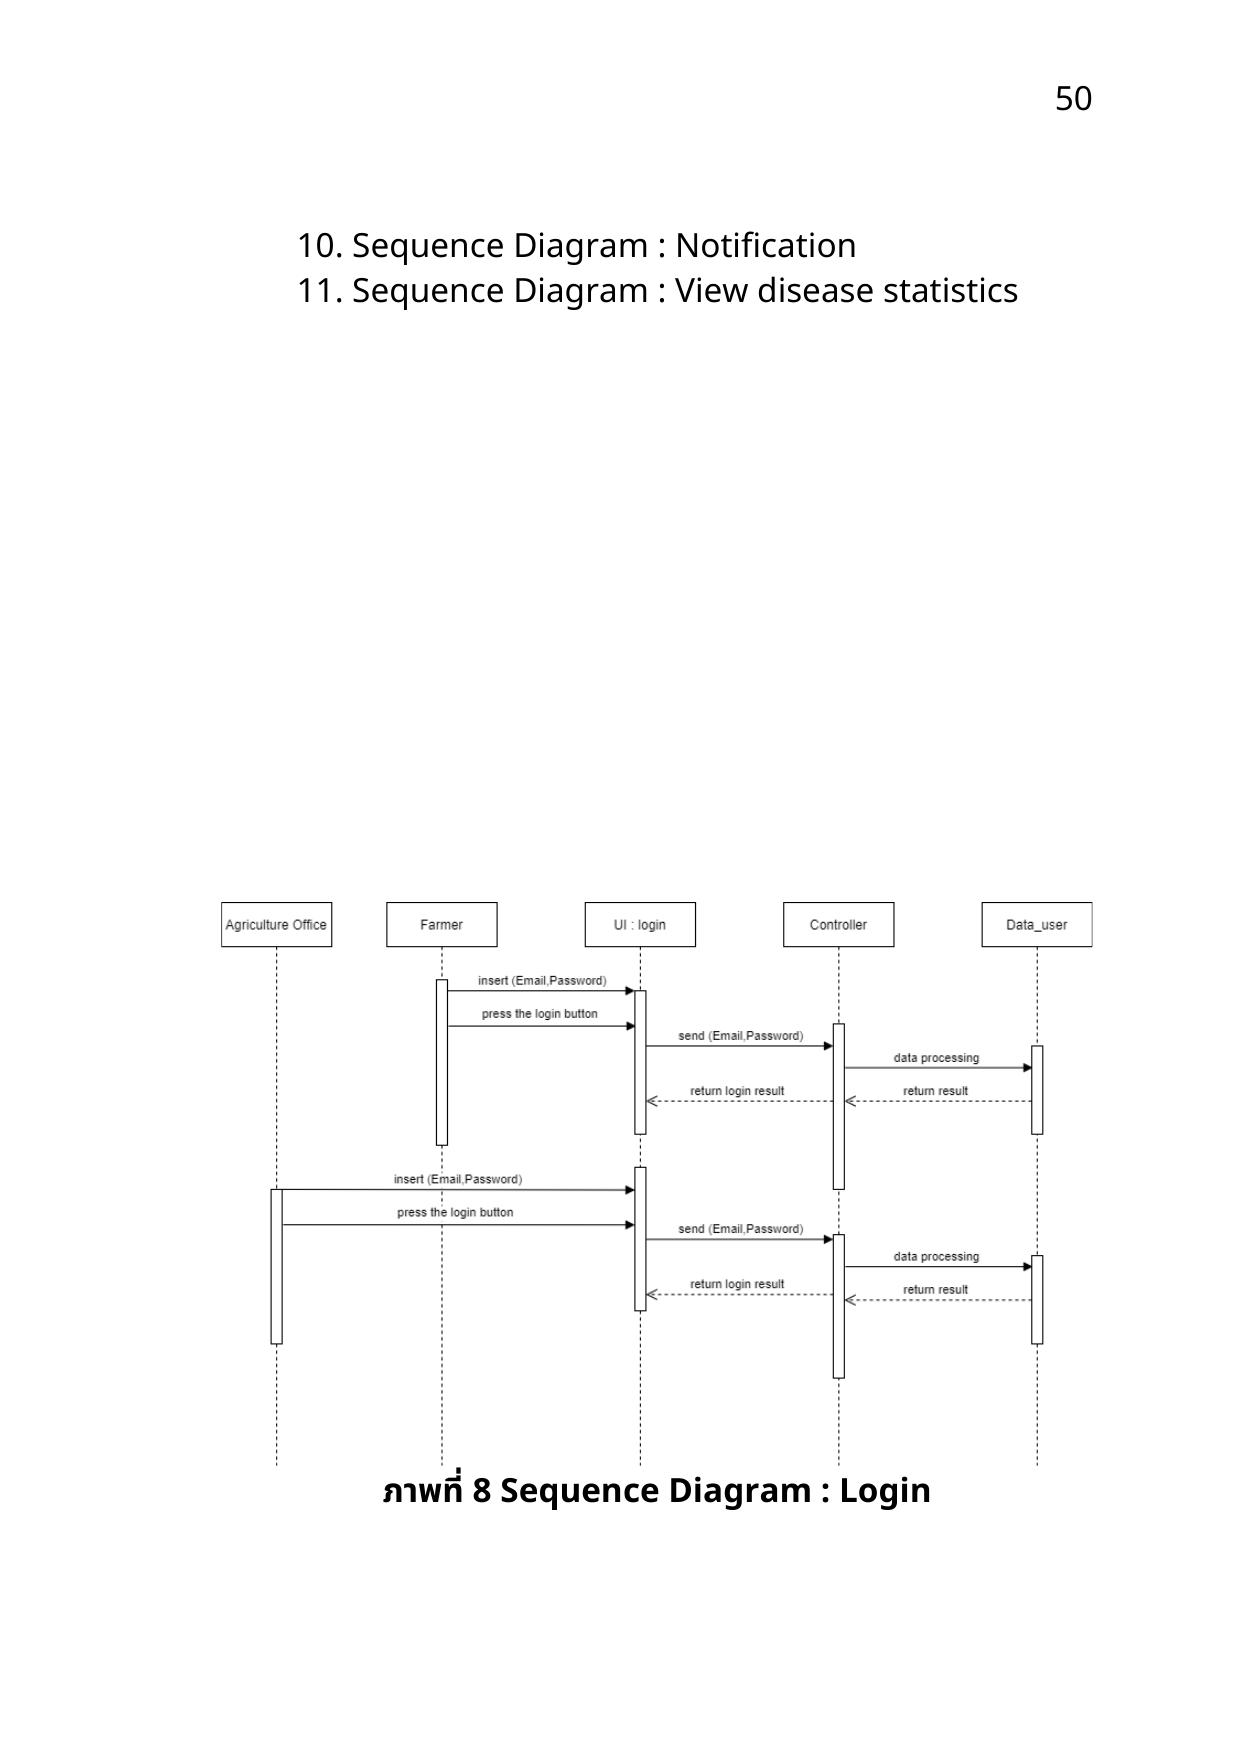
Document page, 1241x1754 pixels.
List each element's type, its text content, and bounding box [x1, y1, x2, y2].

text ภาพที่ 8 Sequence Diagram : Login [221, 1467, 1092, 1517]
text 10. Sequence Diagram : Notification [221, 221, 1092, 267]
text 11. Sequence Diagram : View disease statistics [221, 267, 1092, 312]
picture [221, 902, 1093, 1467]
